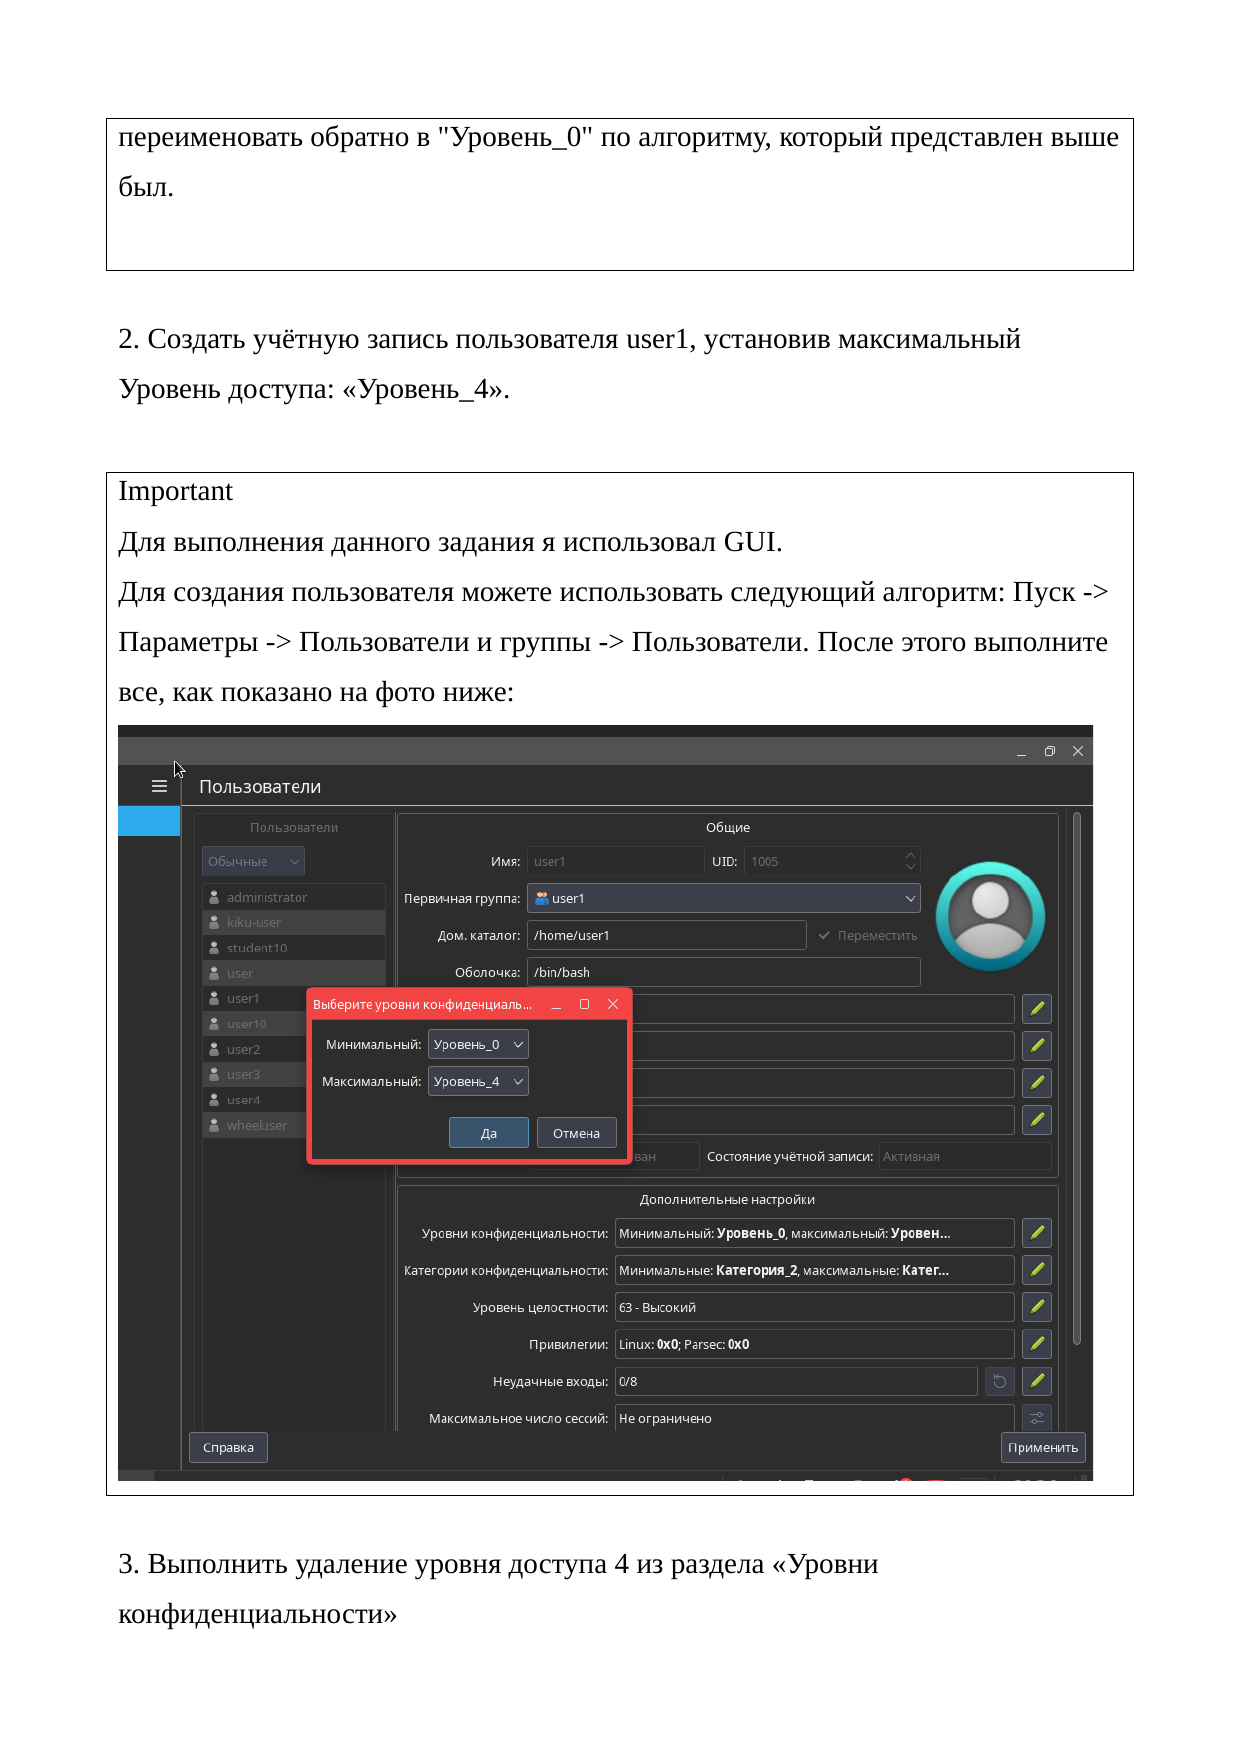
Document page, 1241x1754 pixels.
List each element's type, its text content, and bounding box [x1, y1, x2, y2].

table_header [107, 119, 1133, 270]
text 2. Создать учётную запись пользователя user1, установив максимальный [118, 321, 1122, 355]
text 3. Выполнить удаление уровня доступа 4 из раздела «Уровни [118, 1546, 1122, 1579]
text Уровень доступа: «Уровень_4». [118, 372, 1122, 405]
text конфиденциальности» [118, 1596, 1122, 1630]
table_header Important Для выполнения данного задания я использовал GUI. Для создания пользователя можете использовать следующий алгоритм: Пуск -> Параметры -> Пользователи и группы -> Пользователи. После этого выполните все, как показано на фото ниже: [107, 473, 1133, 1494]
picture [118, 725, 1094, 1481]
